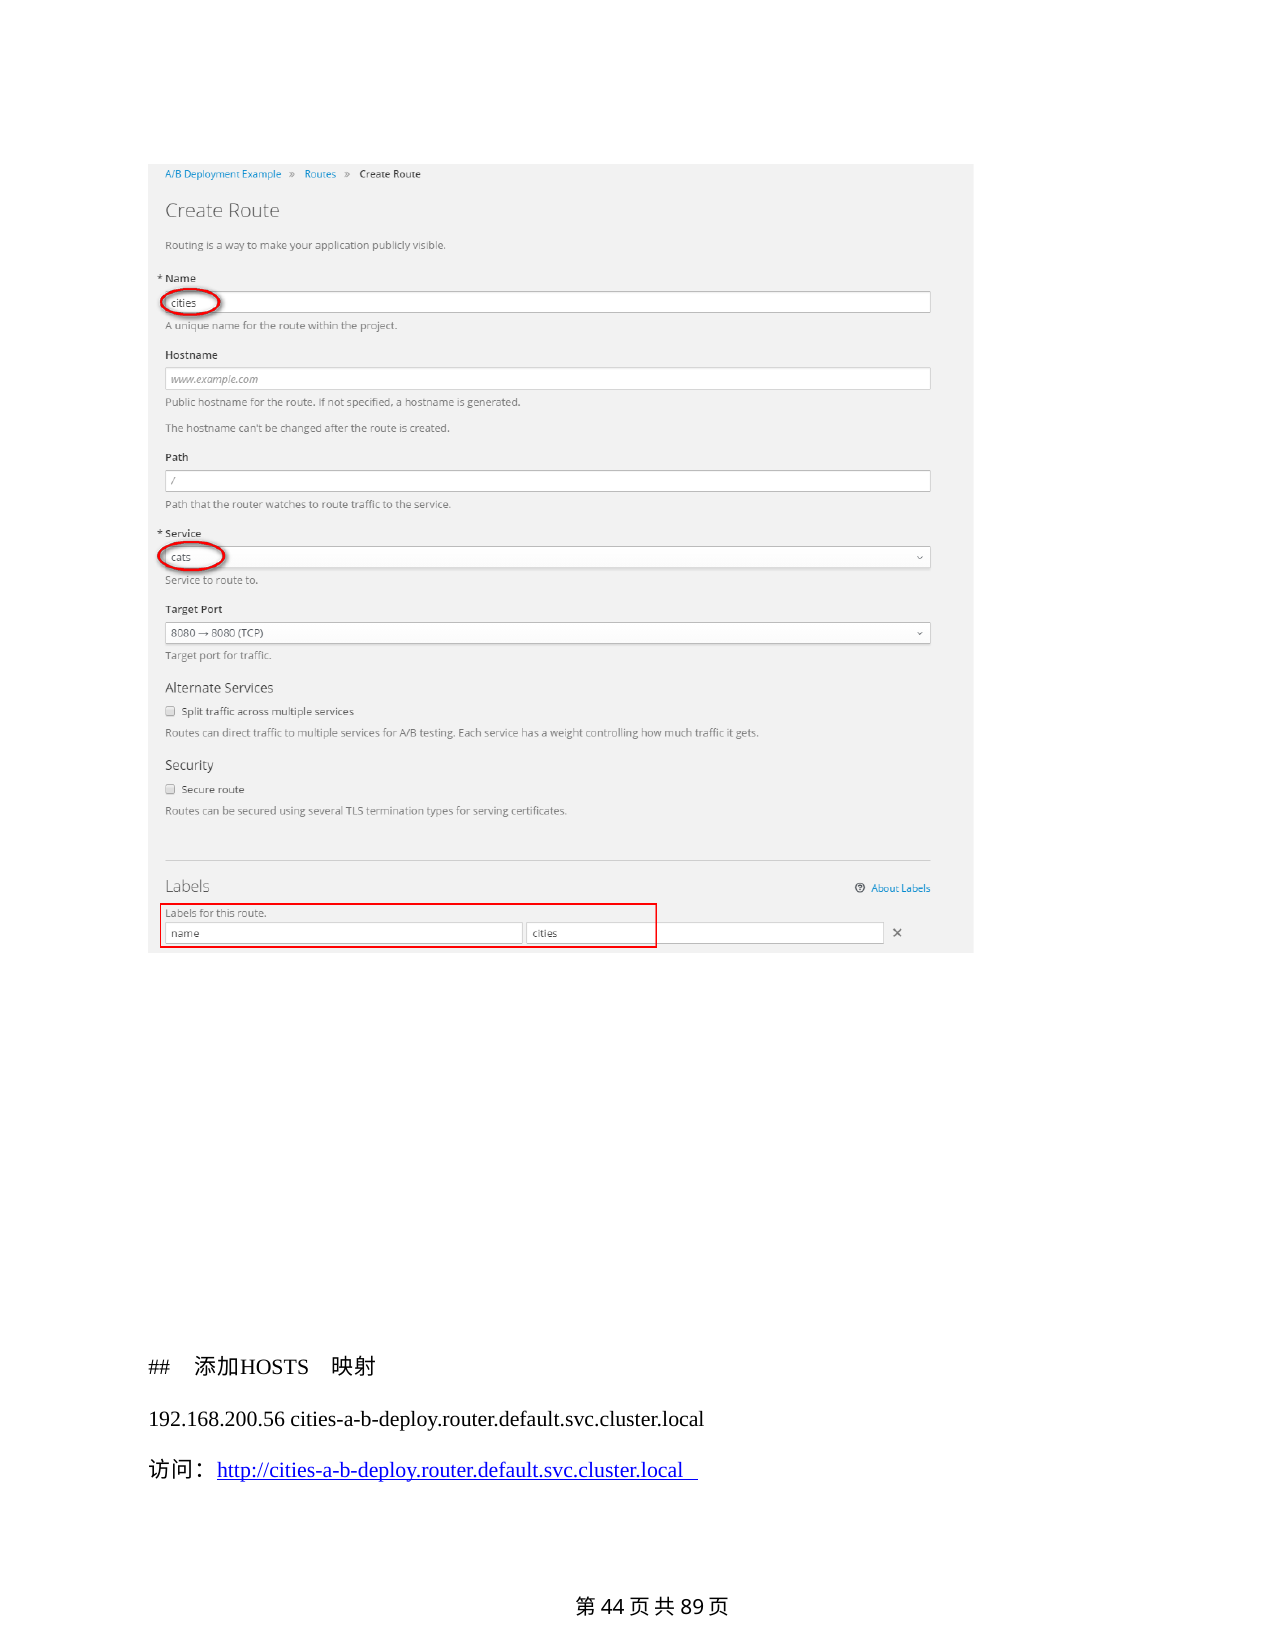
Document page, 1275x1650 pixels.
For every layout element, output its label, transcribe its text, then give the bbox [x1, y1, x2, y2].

text ## 添加HOSTS映射 [148, 1346, 1156, 1383]
text 192.168.200.56 cities-a-b-deploy.router.default.svc.cluster.local [148, 1399, 1156, 1437]
picture [148, 164, 974, 953]
text 访问：http://cities-a-b-deploy.router.default.svc.cluster.local [148, 1449, 1156, 1487]
